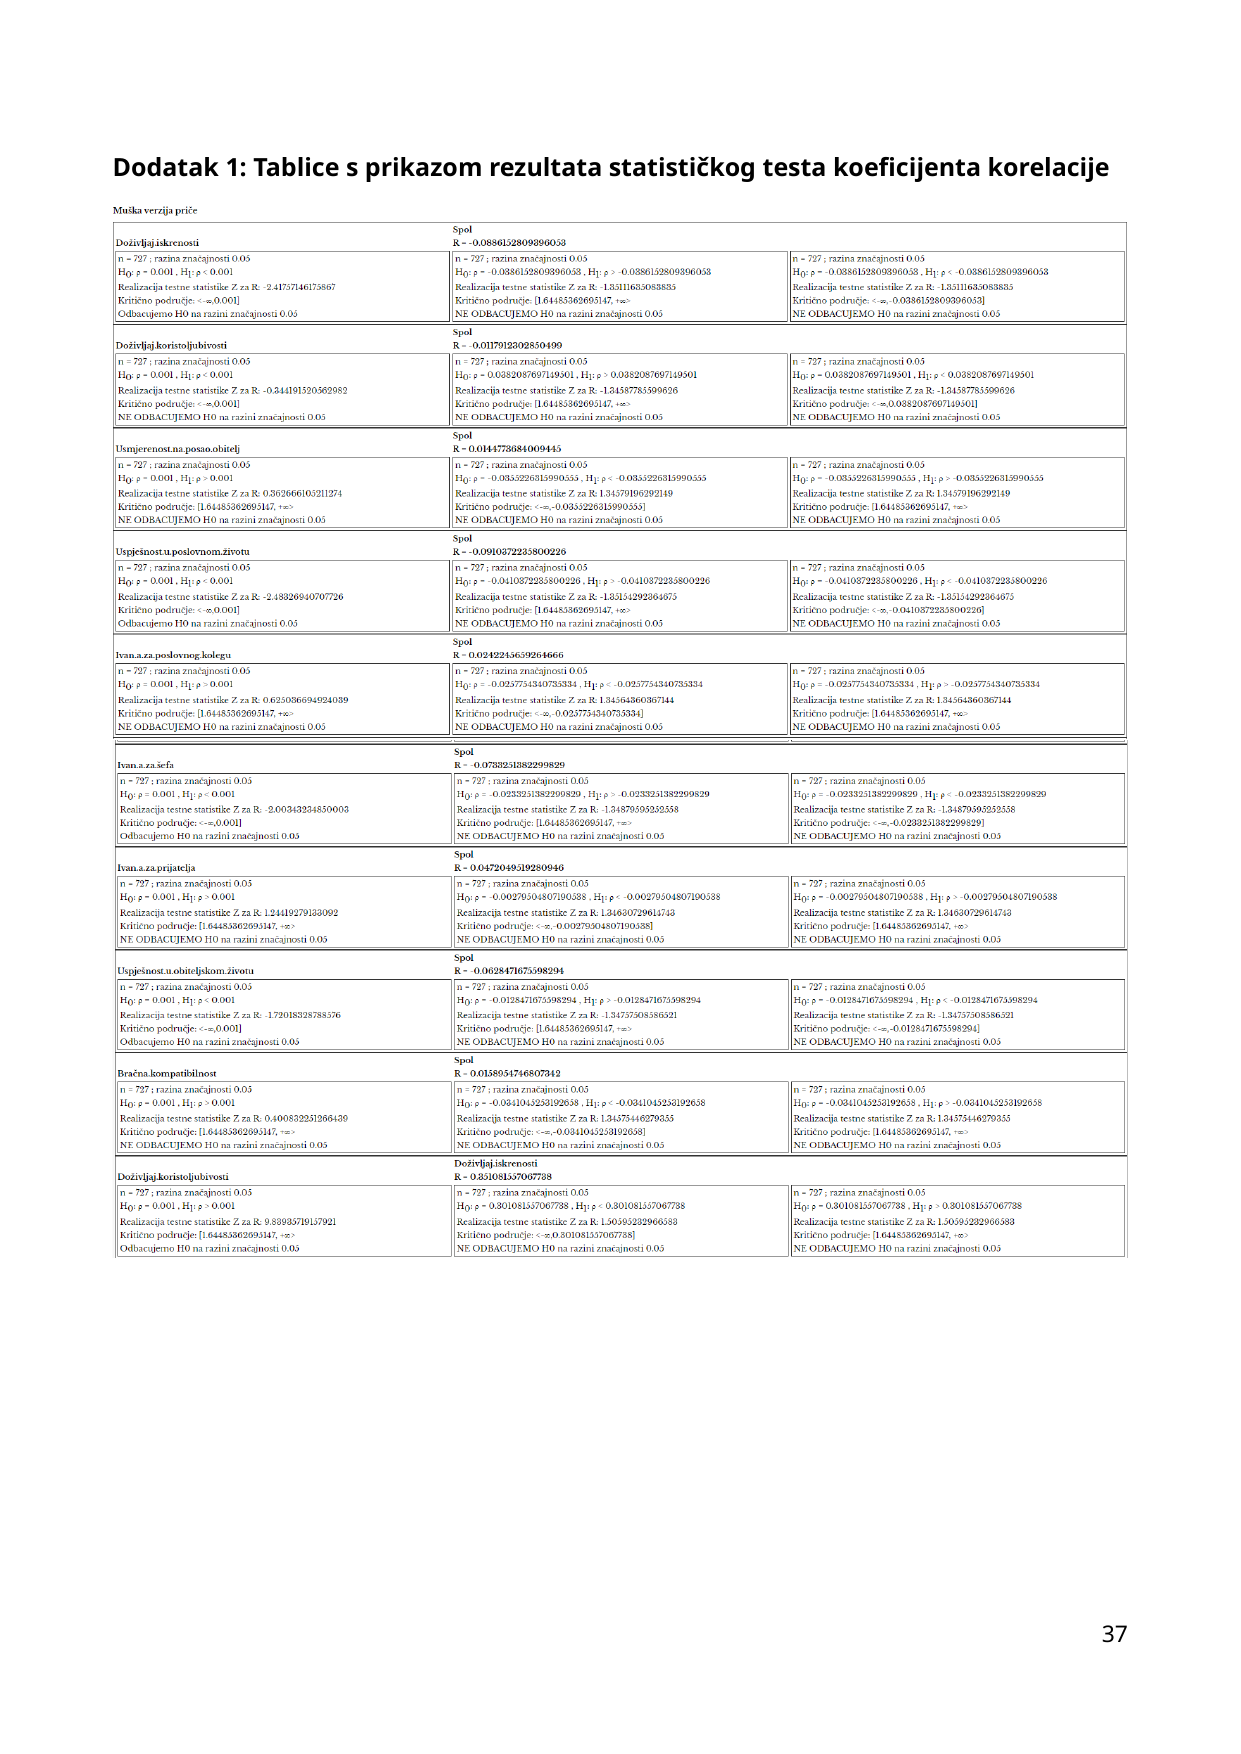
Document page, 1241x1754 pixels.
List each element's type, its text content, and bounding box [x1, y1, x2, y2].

picture [112, 203, 1128, 739]
subtitle Dodatak 1: Tablice s prikazom rezultata statističkog testa koeficijenta korelacije [112, 150, 1128, 184]
picture [112, 740, 1128, 1258]
